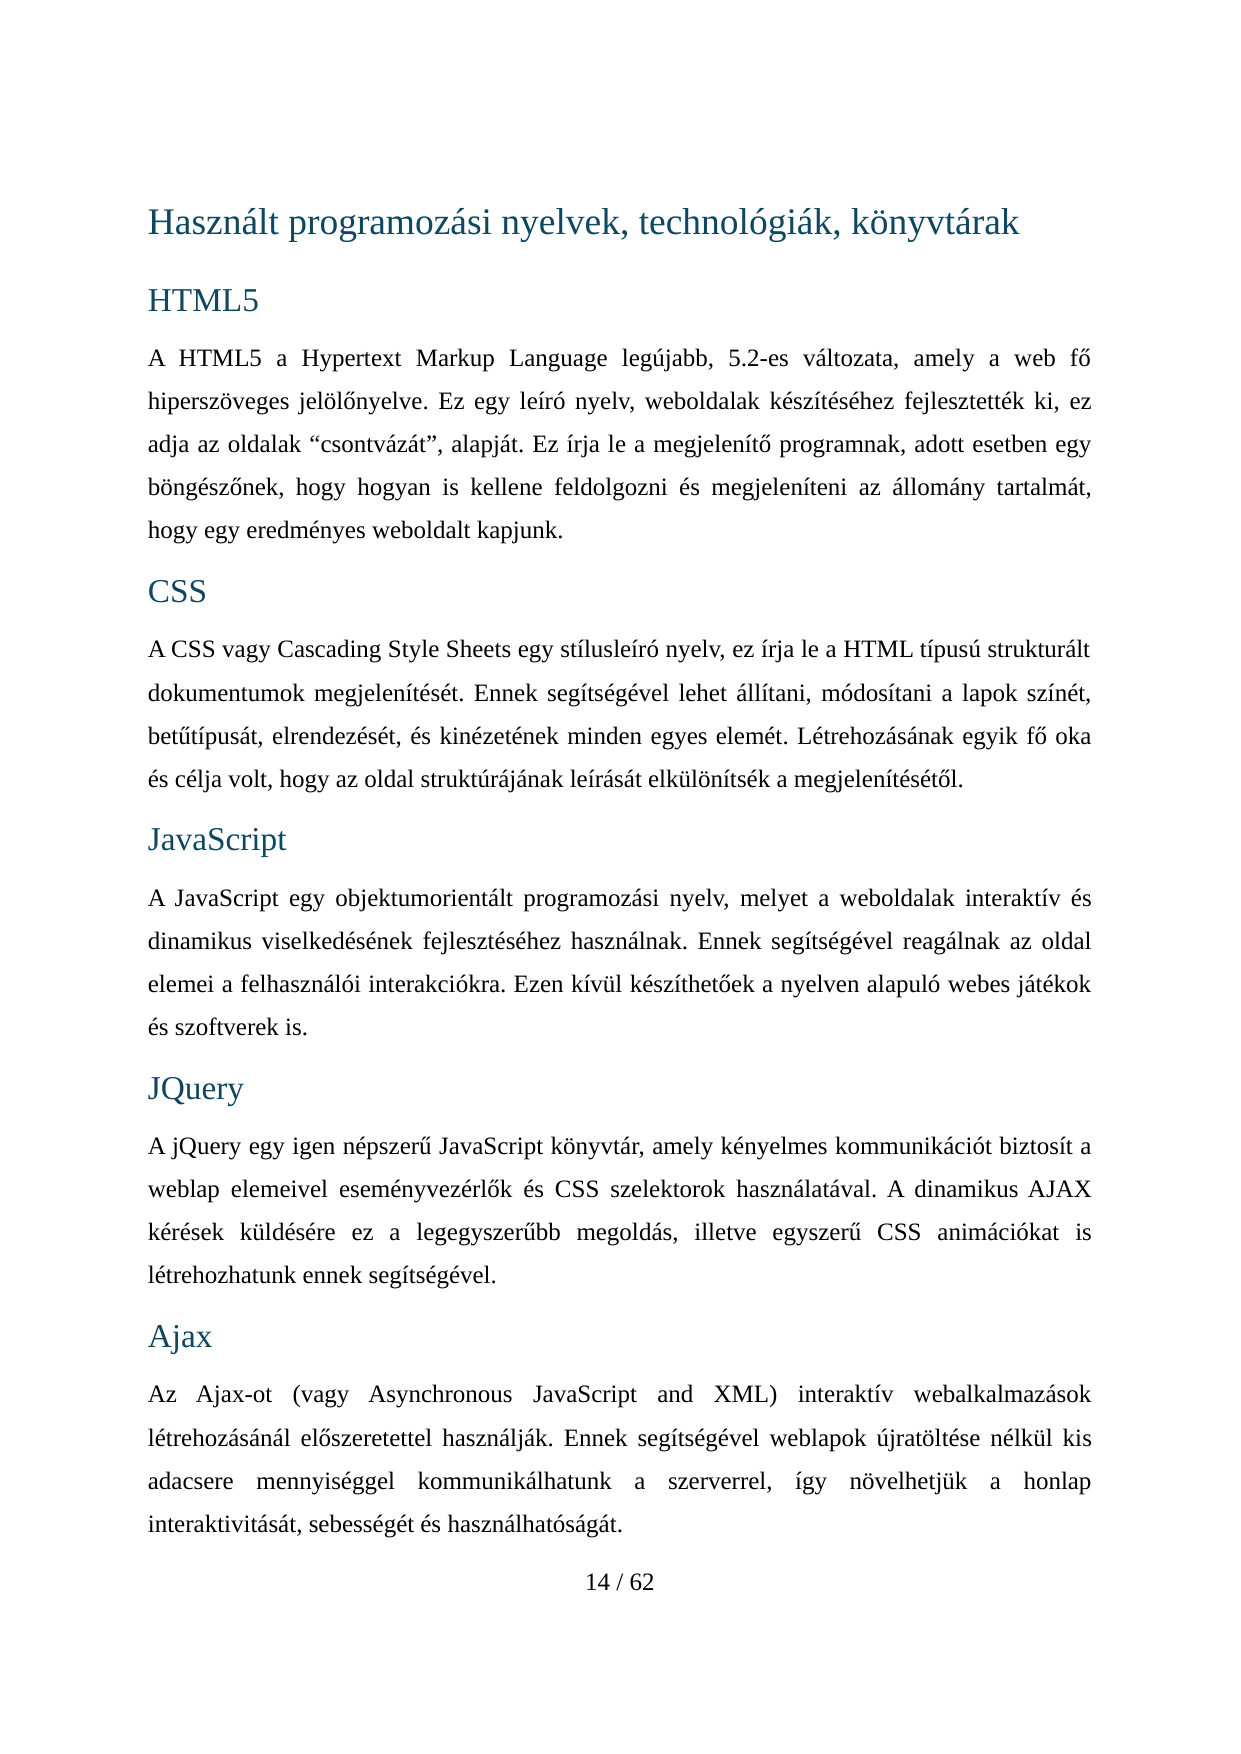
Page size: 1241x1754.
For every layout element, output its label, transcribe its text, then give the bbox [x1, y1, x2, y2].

subtitle HTML5 [148, 280, 1092, 318]
subtitle JQuery [148, 1068, 1092, 1106]
text A JavaScript egy objektumorientált programozási nyelv, melyet a weboldalak interaktív és dinamikus viselkedésének fejlesztéséhez használnak. Ennek segítségével reagálnak az oldal elemei a felhasználói interakciókra. Ezen kívül készíthetőek a nyelven alapuló webes játékok és szoftverek is. [148, 883, 1092, 1041]
text A HTML5 a Hypertext Markup Language legújabb, 5.2-es változata, amely a web fő hiperszöveges jelölőnyelve. Ez egy leíró nyelv, weboldalak készítéséhez fejlesztették ki, ez adja az oldalak “csontvázát”, alapját. Ez írja le a megjelenítő programnak, adott esetben egy böngészőnek, hogy hogyan is kellene feldolgozni és megjeleníteni az állomány tartalmát, hogy egy eredményes weboldalt kapjunk. [148, 343, 1092, 544]
subtitle JavaScript [148, 819, 1092, 858]
subtitle CSS [148, 571, 1092, 609]
text A CSS vagy Cascading Style Sheets egy stílusleíró nyelv, ez írja le a HTML típusú strukturált dokumentumok megjelenítését. Ennek segítségével lehet állítani, módosítani a lapok színét, betűtípusát, elrendezését, és kinézetének minden egyes elemét. Létrehozásának egyik fő oka és célja volt, hogy az oldal struktúrájának leírását elkülönítsék a megjelenítésétől. [148, 634, 1092, 793]
text Az Ajax-ot (vagy Asynchronous JavaScript and XML) interaktív webalkalmazások létrehozásánál előszeretettel használják. Ennek segítségével weblapok újratöltése nélkül kis adacsere mennyiséggel kommunikálhatunk a szerverrel, így növelhetjük a honlap interaktivitását, sebességét és használhatóságát. [148, 1379, 1092, 1538]
subtitle Ajax [148, 1316, 1092, 1354]
text A jQuery egy igen népszerű JavaScript könyvtár, amely kényelmes kommunikációt biztosít a weblap elemeivel eseményvezérlők és CSS szelektorok használatával. A dinamikus AJAX kérések küldésére ez a legegyszerűbb megoldás, illetve egyszerű CSS animációkat is létrehozhatunk ennek segítségével. [148, 1131, 1092, 1289]
subtitle Használt programozási nyelvek, technológiák, könyvtárak [148, 199, 1092, 242]
